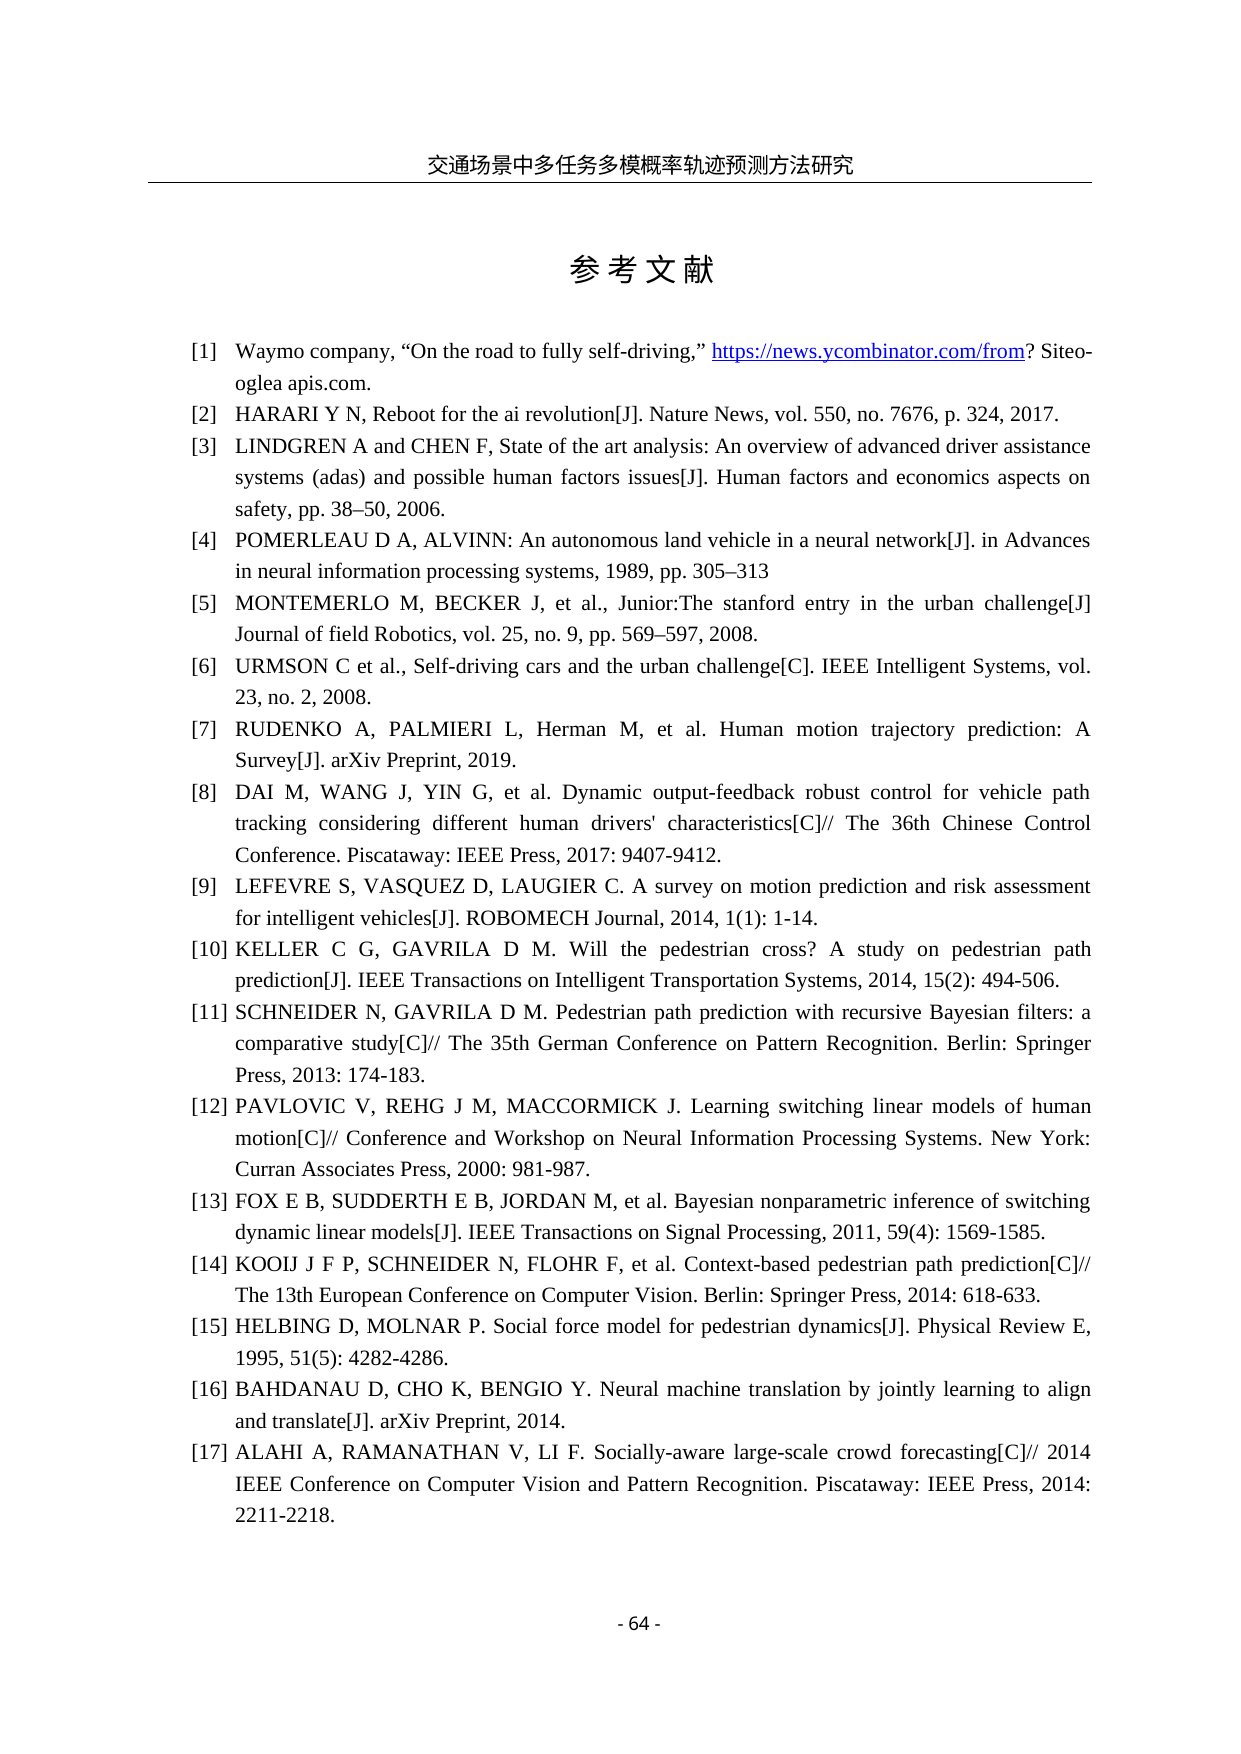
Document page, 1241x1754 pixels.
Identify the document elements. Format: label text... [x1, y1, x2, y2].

list POMERLEAU D A, ALVINN: An autonomous land vehicle in a neural network[J]. in Advances in neural information processing systems, 1989, pp. 305–313 [191, 527, 1092, 584]
list KOOIJ J F P, SCHNEIDER N, FLOHR F, et al. Context-based pedestrian path prediction[C]// The 13th European Conference on Computer Vision. Berlin: Springer Press, 2014: 618-633. [191, 1251, 1092, 1307]
list MONTEMERLO M, BECKER J, et al., Junior:The stanford entry in the urban challenge[J] Journal of field Robotics, vol. 25, no. 9, pp. 569–597, 2008. [191, 590, 1092, 647]
list BAHDANAU D, CHO K, BENGIO Y. Neural machine translation by jointly learning to align and translate[J]. arXiv Preprint, 2014. [191, 1376, 1092, 1433]
list LINDGREN A and CHEN F, State of the art analysis: An overview of advanced driver assistance systems (adas) and possible human factors issues[J]. Human factors and economics aspects on safety, pp. 38–50, 2006. [191, 433, 1092, 521]
list RUDENKO A, PALMIERI L, Herman M, et al. Human motion trajectory prediction: A Survey[J]. arXiv Preprint, 2019. [191, 716, 1092, 772]
list ALAHI A, RAMANATHAN V, LI F. Socially-aware large-scale crowd forecasting[C]// 2014 IEEE Conference on Computer Vision and Pattern Recognition. Piscataway: IEEE Press, 2014: 2211-2218. [191, 1439, 1092, 1527]
list SCHNEIDER N, GAVRILA D M. Pedestrian path prediction with recursive Bayesian filters: a comparative study[C]// The 35th German Conference on Pattern Recognition. Berlin: Springer Press, 2013: 174-183. [191, 999, 1092, 1087]
list URMSON C et al., Self-driving cars and the urban challenge[C]. IEEE Intelligent Systems, vol. 23, no. 2, 2008. [191, 653, 1092, 709]
list HELBING D, MOLNAR P. Social force model for pedestrian dynamics[J]. Physical Review E, 1995, 51(5): 4282-4286. [191, 1313, 1092, 1370]
list KELLER C G, GAVRILA D M. Will the pedestrian cross? A study on pedestrian path prediction[J]. IEEE Transactions on Intelligent Transportation Systems, 2014, 15(2): 494-506. [191, 936, 1092, 993]
text 参 考 文 献 [191, 246, 1092, 291]
list FOX E B, SUDDERTH E B, JORDAN M, et al. Bayesian nonparametric inference of switching dynamic linear models[J]. IEEE Transactions on Signal Processing, 2011, 59(4): 1569-1585. [191, 1188, 1092, 1244]
list PAVLOVIC V, REHG J M, MACCORMICK J. Learning switching linear models of human motion[C]// Conference and Workshop on Neural Information Processing Systems. New York: Curran Associates Press, 2000: 981-987. [191, 1093, 1092, 1181]
list LEFEVRE S, VASQUEZ D, LAUGIER C. A survey on motion prediction and risk assessment for intelligent vehicles[J]. ROBOMECH Journal, 2014, 1(1): 1-14. [191, 873, 1092, 930]
list HARARI Y N, Reboot for the ai revolution[J]. Nature News, vol. 550, no. 7676, p. 324, 2017. [191, 401, 1092, 426]
list Waymo company, “On the road to fully self-driving,” https://news.ycombinator.com/from? Siteo- oglea apis.com. [191, 338, 1092, 395]
list DAI M, WANG J, YIN G, et al. Dynamic output-feedback robust control for vehicle path tracking considering different human drivers' characteristics[C]// The 36th Chinese Control Conference. Piscataway: IEEE Press, 2017: 9407-9412. [191, 779, 1092, 867]
